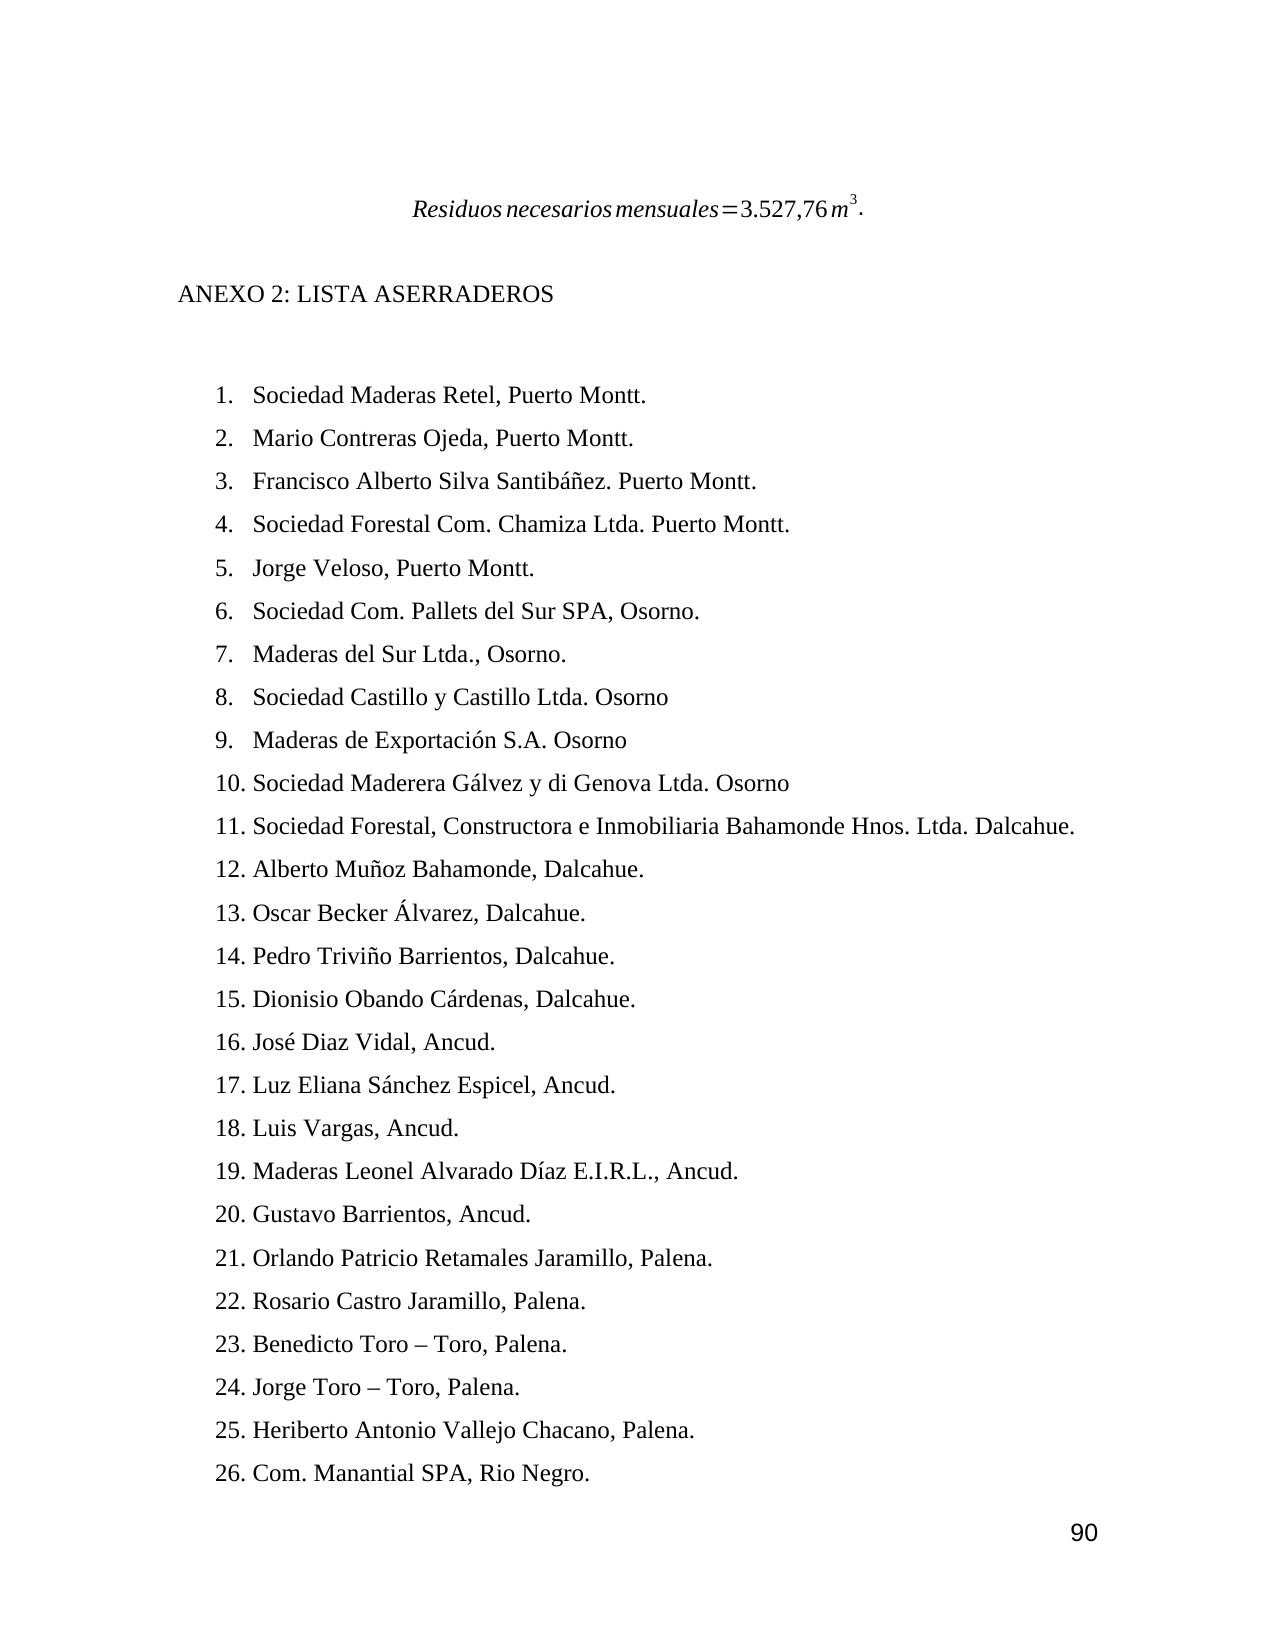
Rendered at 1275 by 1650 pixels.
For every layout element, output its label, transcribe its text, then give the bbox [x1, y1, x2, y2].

list Luis Vargas, Ancud. [215, 1113, 1098, 1142]
list Sociedad Maderas Retel, Puerto Montt. [215, 380, 1098, 409]
list Alberto Muñoz Bahamonde, Dalcahue. [215, 854, 1098, 883]
subtitle ANEXO 2: LISTA ASERRADEROS [177, 279, 1098, 308]
list Oscar Becker Álvarez, Dalcahue. [215, 898, 1098, 926]
list Francisco Alberto Silva Santibáñez. Puerto Montt. [215, 466, 1098, 495]
list Rosario Castro Jaramillo, Palena. [215, 1286, 1098, 1314]
list Benedicto Toro – Toro, Palena. [215, 1329, 1098, 1358]
list Sociedad Castillo y Castillo Ltda. Osorno [215, 682, 1098, 711]
list Jorge Toro – Toro, Palena. [215, 1372, 1098, 1401]
list Luz Eliana Sánchez Espicel, Ancud. [215, 1070, 1098, 1099]
list Com. Manantial SPA, Rio Negro. [215, 1458, 1098, 1487]
list Heriberto Antonio Vallejo Chacano, Palena. [215, 1415, 1098, 1444]
list Orlando Patricio Retamales Jaramillo, Palena. [215, 1243, 1098, 1271]
list Gustavo Barrientos, Ancud. [215, 1199, 1098, 1228]
list Dionisio Obando Cárdenas, Dalcahue. [215, 984, 1098, 1013]
list Sociedad Com. Pallets del Sur SPA, Osorno. [215, 596, 1098, 624]
list Maderas Leonel Alvarado Díaz E.I.R.L., Ancud. [215, 1156, 1098, 1185]
list Maderas de Exportación S.A. Osorno [215, 725, 1098, 754]
list Jorge Veloso, Puerto Montt. [215, 553, 1098, 581]
list José Diaz Vidal, Ancud. [215, 1027, 1098, 1056]
list Pedro Triviño Barrientos, Dalcahue. [215, 941, 1098, 969]
list Mario Contreras Ojeda, Puerto Montt. [215, 423, 1098, 452]
text . [177, 191, 1098, 222]
list Sociedad Maderera Gálvez y di Genova Ltda. Osorno [215, 768, 1098, 797]
list Sociedad Forestal, Constructora e Inmobiliaria Bahamonde Hnos. Ltda. Dalcahue. [215, 811, 1098, 840]
list Sociedad Forestal Com. Chamiza Ltda. Puerto Montt. [215, 509, 1098, 538]
list Maderas del Sur Ltda., Osorno. [215, 639, 1098, 668]
